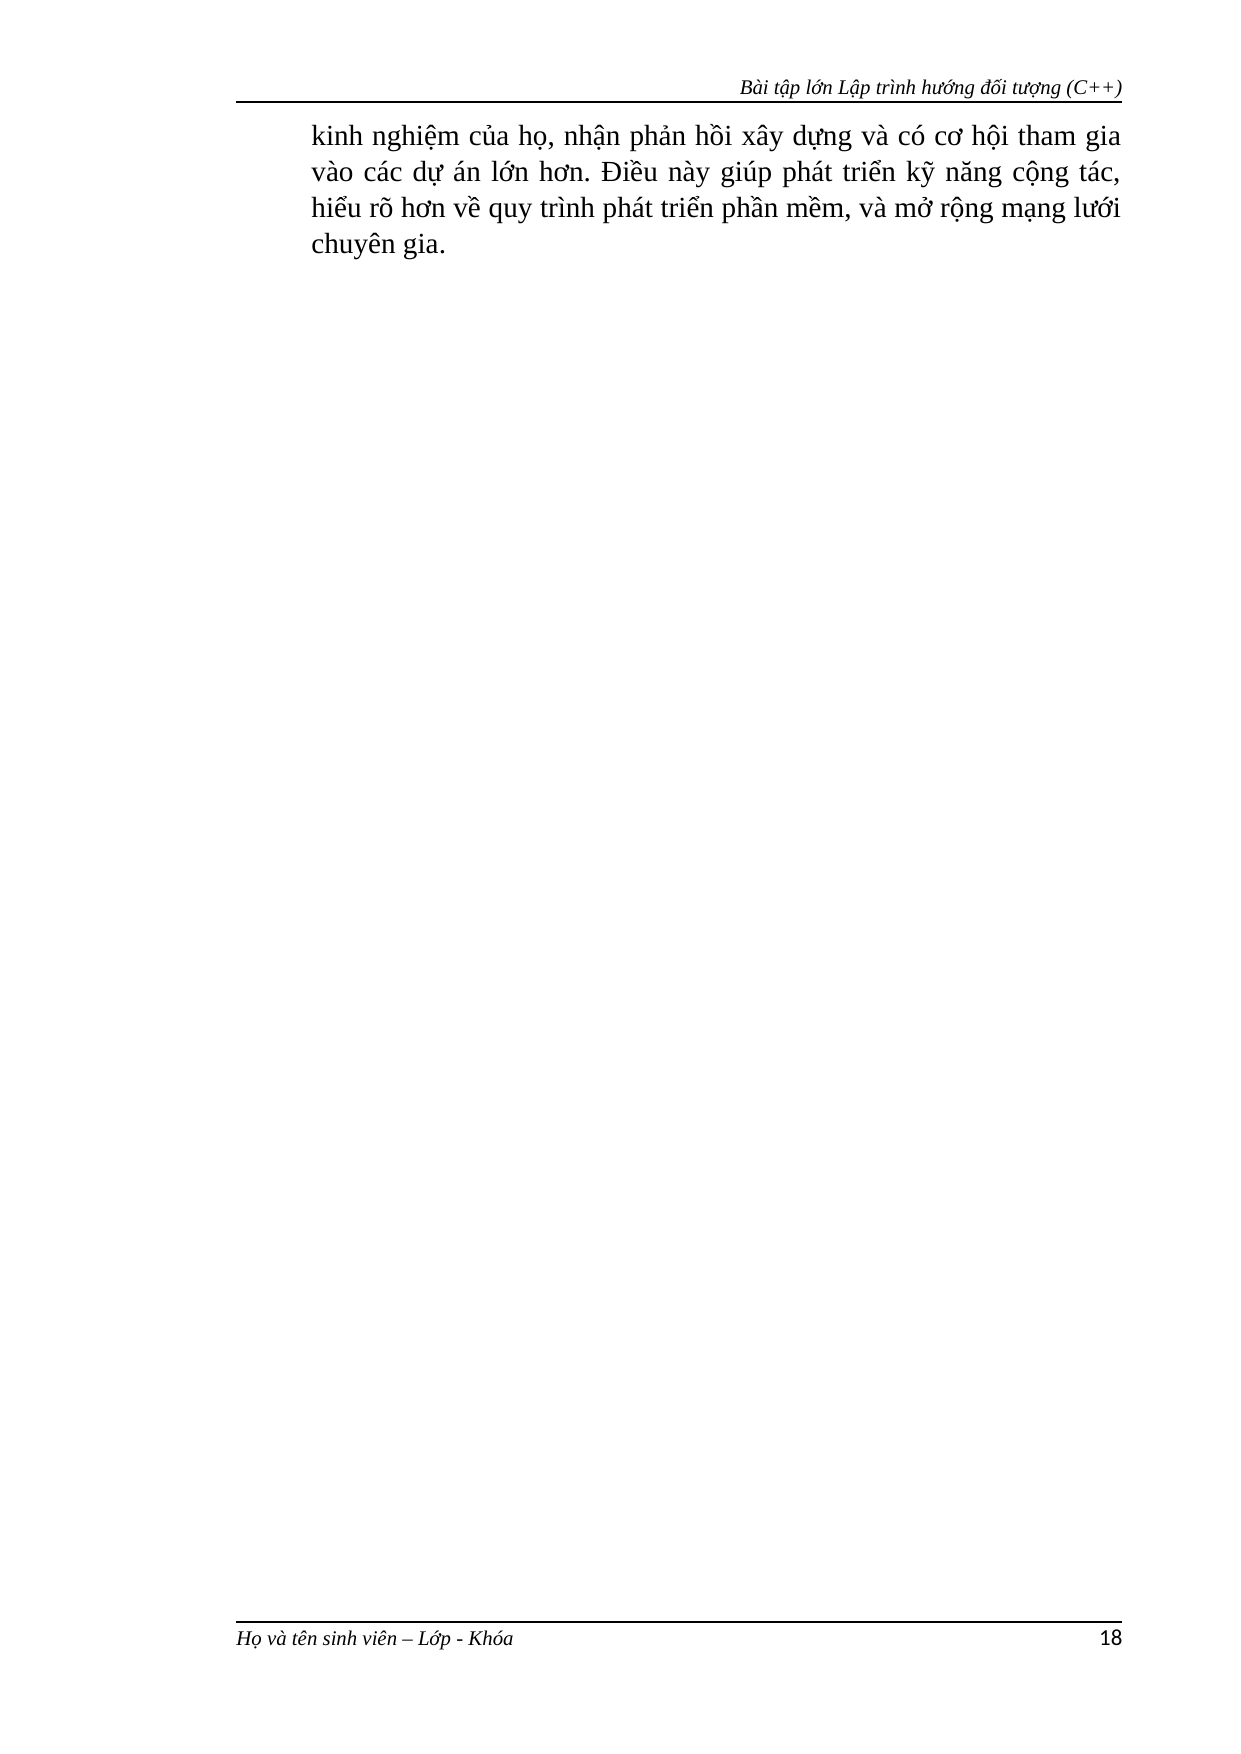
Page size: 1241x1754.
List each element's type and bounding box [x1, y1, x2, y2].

list [274, 118, 1122, 260]
